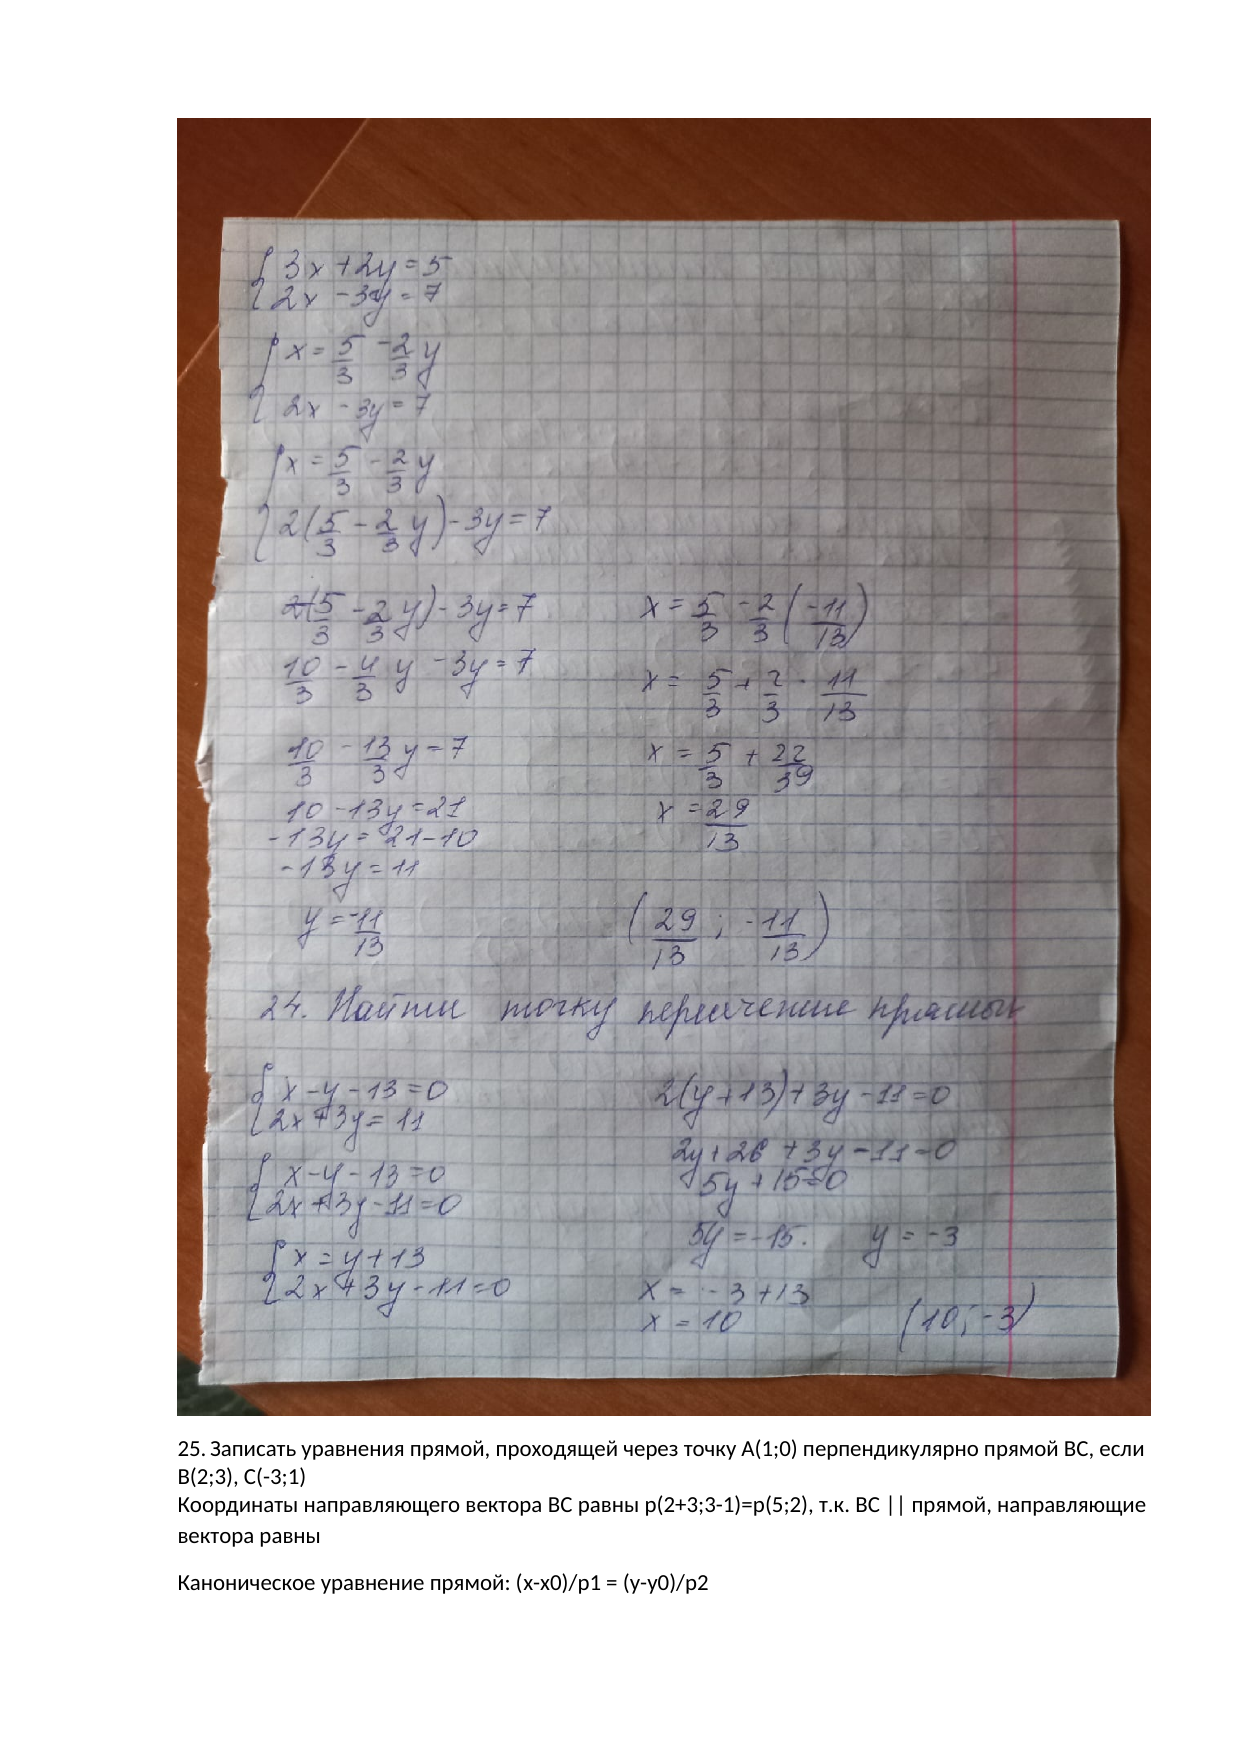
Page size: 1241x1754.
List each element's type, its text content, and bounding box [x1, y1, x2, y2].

text Каноническое уравнение прямой: (x-x0)/p1 = (y-y0)/p2 [177, 1568, 1152, 1596]
text Координаты направляющего вектора BC равны p(2+3;3-1)=p(5;2), т.к. BC || прямой, направляющие вектора равны [177, 1491, 1152, 1549]
list Записать уравнения прямой, проходящей через точку А(1;0) перпендикулярно прямой ВС, если В(2;3), С(-3;1) [177, 1434, 1152, 1491]
picture [177, 118, 1151, 1416]
